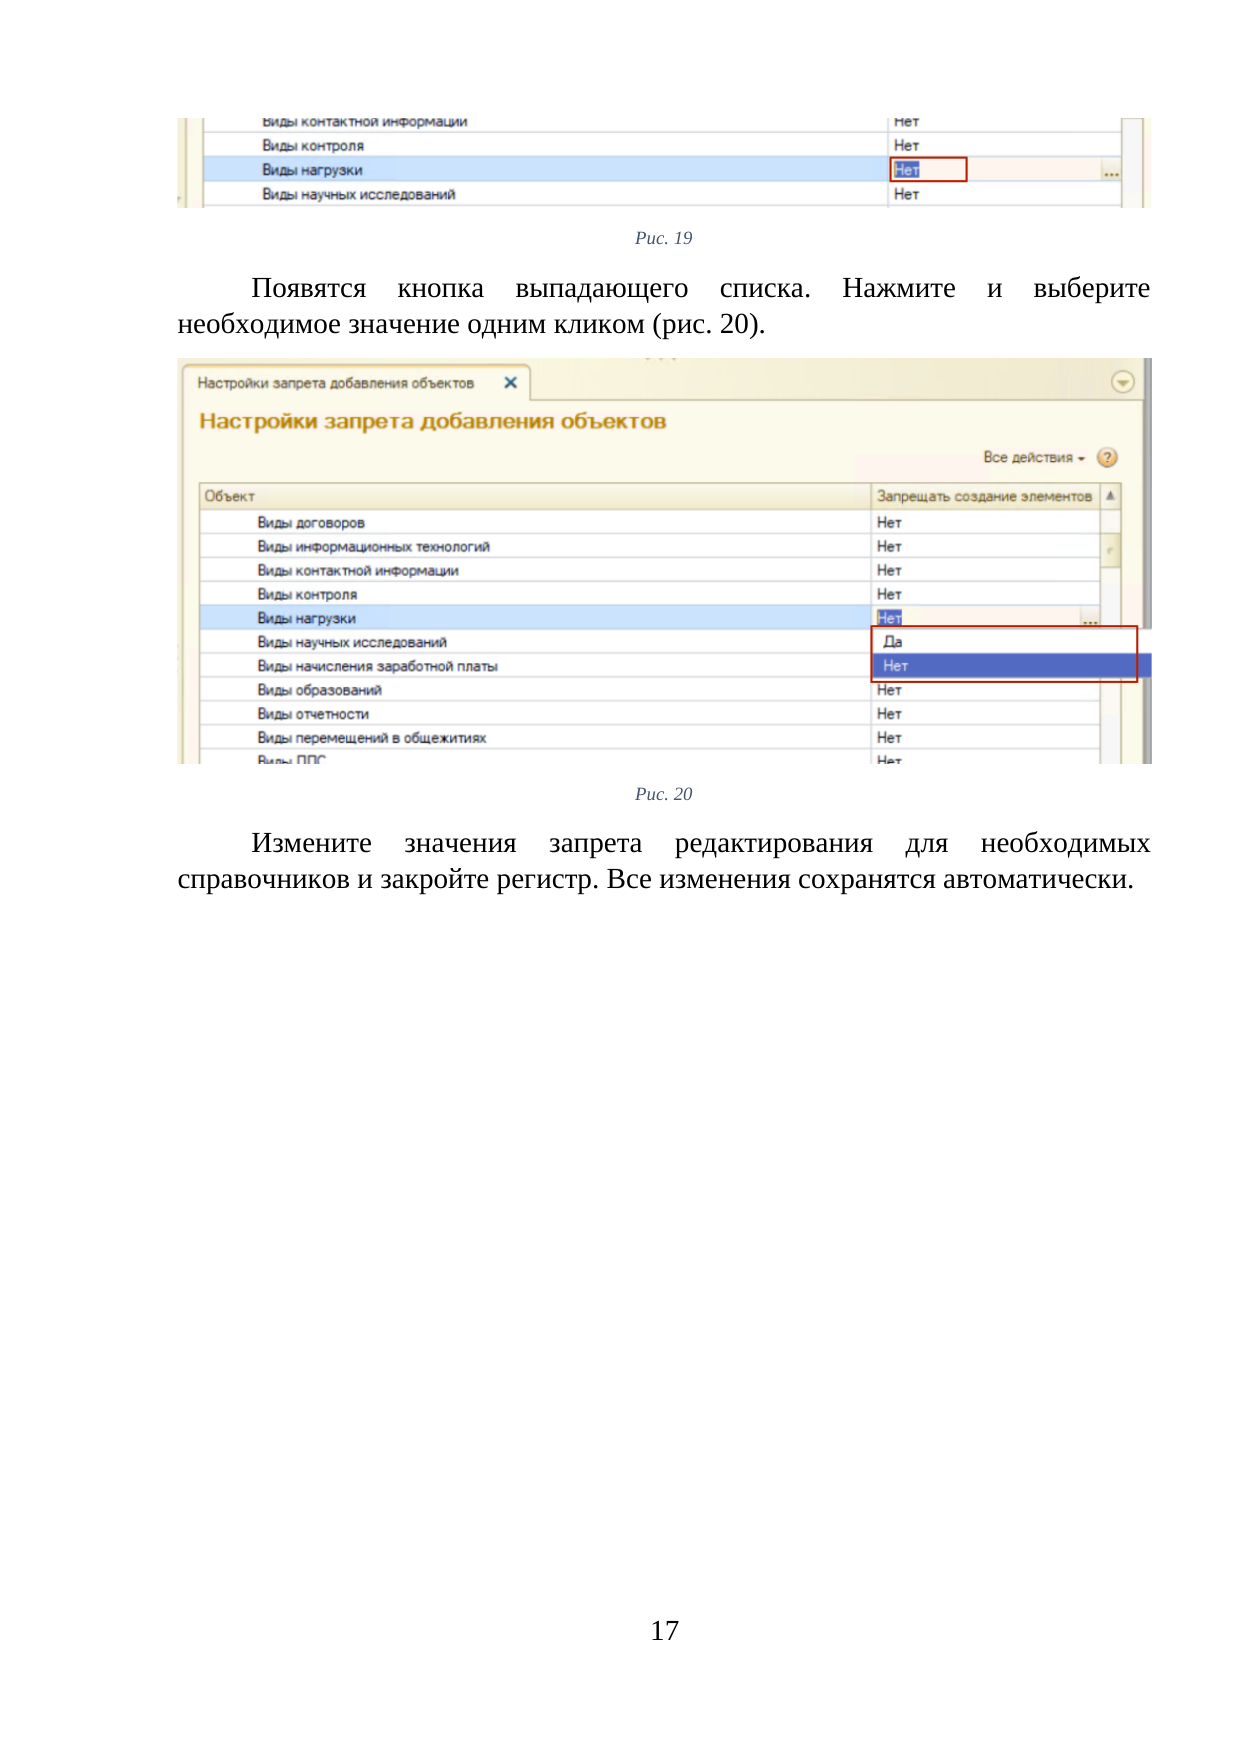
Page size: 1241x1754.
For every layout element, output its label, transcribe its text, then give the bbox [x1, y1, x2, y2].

picture [177, 118, 1152, 208]
text Измените значения запрета редактирования для необходимых справочников и закройте регистр. Все изменения сохранятся автоматически. [177, 825, 1152, 895]
text Появятся кнопка выпадающего списка. Нажмите и выберите необходимое значение одним кликом (рис. 20). [177, 270, 1152, 339]
picture [177, 358, 1152, 764]
